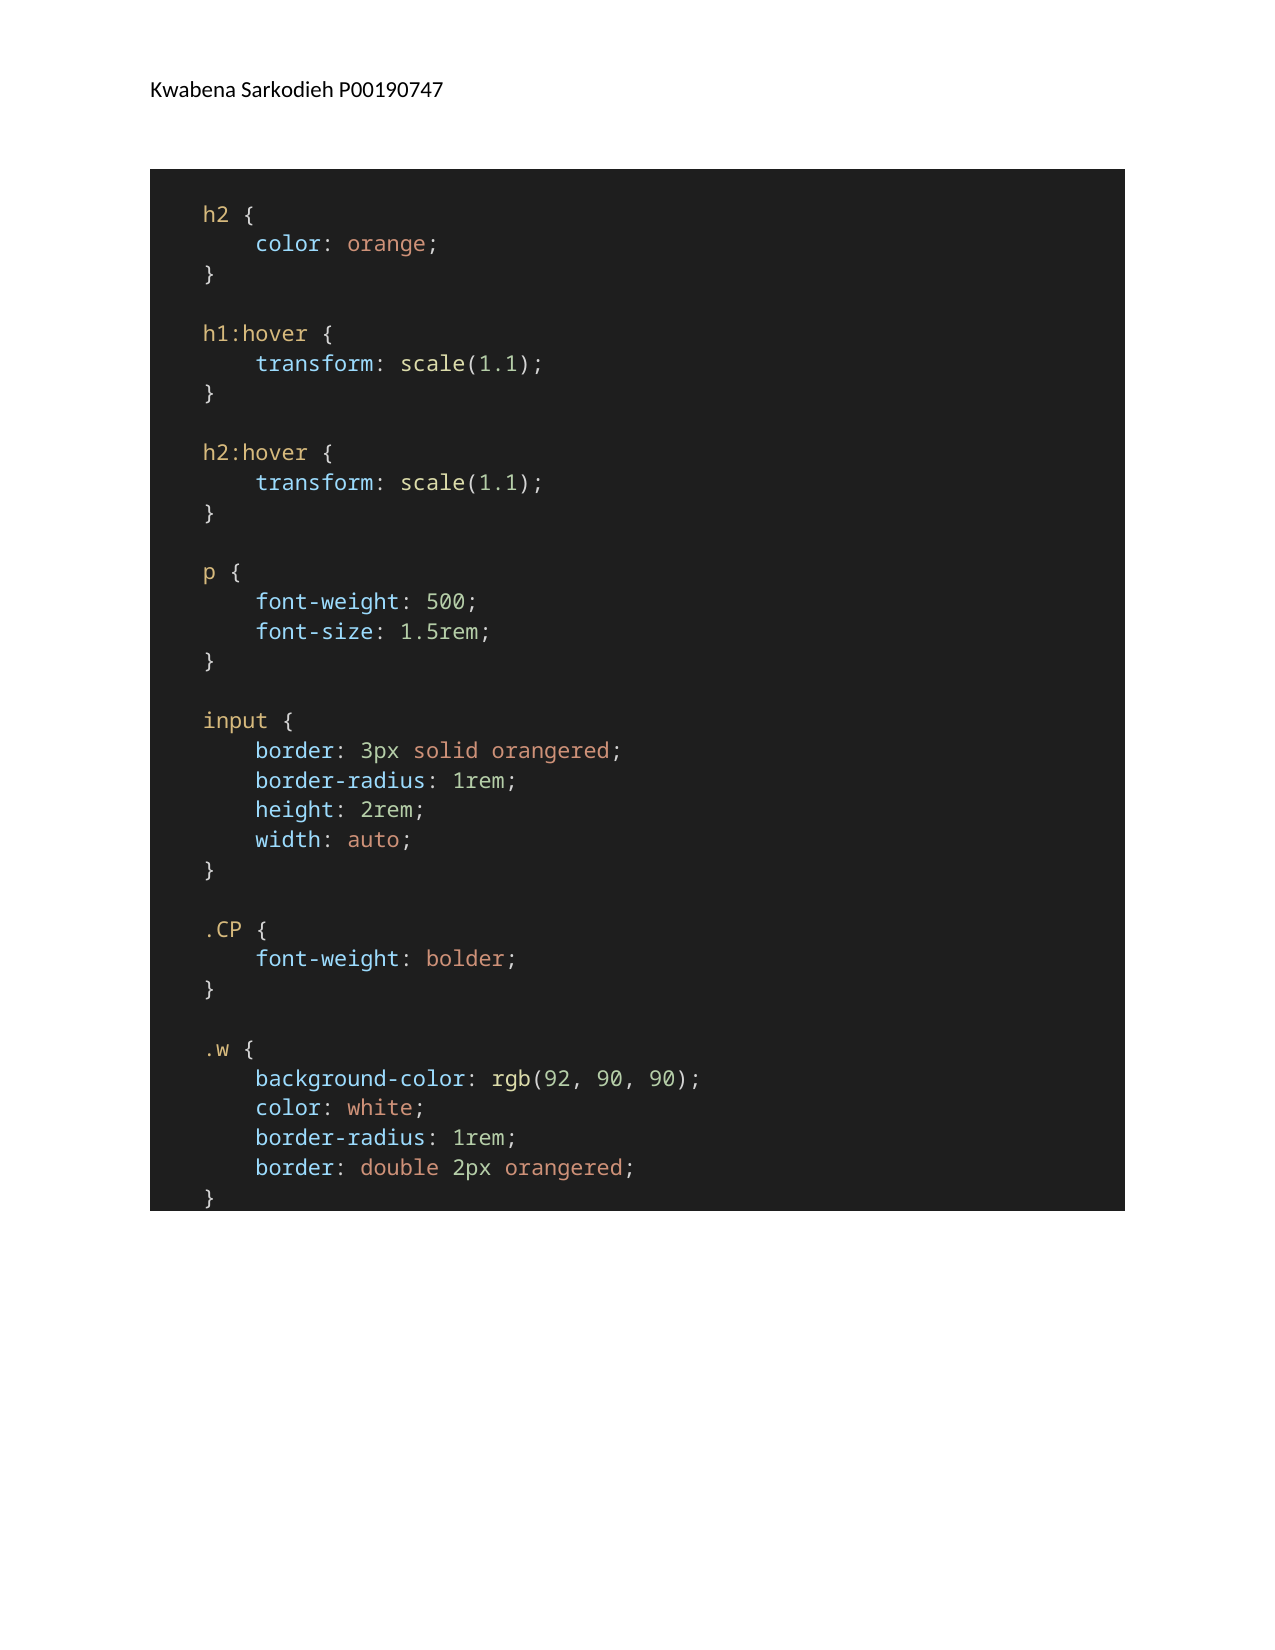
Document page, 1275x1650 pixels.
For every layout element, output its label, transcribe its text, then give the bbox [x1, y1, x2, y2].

text border-radius: 1rem; [150, 764, 1125, 794]
text background-color: rgb(92, 90, 90); [150, 1062, 1125, 1092]
text h2 { [150, 198, 1125, 228]
text } [150, 973, 1125, 1003]
text border-radius: 1rem; [150, 1122, 1125, 1152]
text .CP { [150, 913, 1125, 943]
text .w { [150, 1033, 1125, 1062]
text width: auto; [150, 824, 1125, 854]
text transform: scale(1.1); [150, 467, 1125, 496]
text h2:hover { [150, 437, 1125, 467]
text font-weight: bolder; [150, 943, 1125, 973]
text p { [150, 556, 1125, 586]
text } [150, 1182, 1125, 1211]
text } [150, 377, 1125, 407]
text } [150, 258, 1125, 288]
text h1:hover { [150, 318, 1125, 347]
text font-size: 1.5rem; [150, 616, 1125, 645]
text } [150, 645, 1125, 675]
text transform: scale(1.1); [150, 347, 1125, 377]
text border: 3px solid orangered; [150, 735, 1125, 764]
text color: orange; [150, 228, 1125, 258]
text } [150, 496, 1125, 526]
text } [150, 854, 1125, 884]
text height: 2rem; [150, 794, 1125, 824]
text border: double 2px orangered; [150, 1152, 1125, 1182]
text input { [150, 705, 1125, 735]
text color: white; [150, 1092, 1125, 1122]
text font-weight: 500; [150, 586, 1125, 616]
